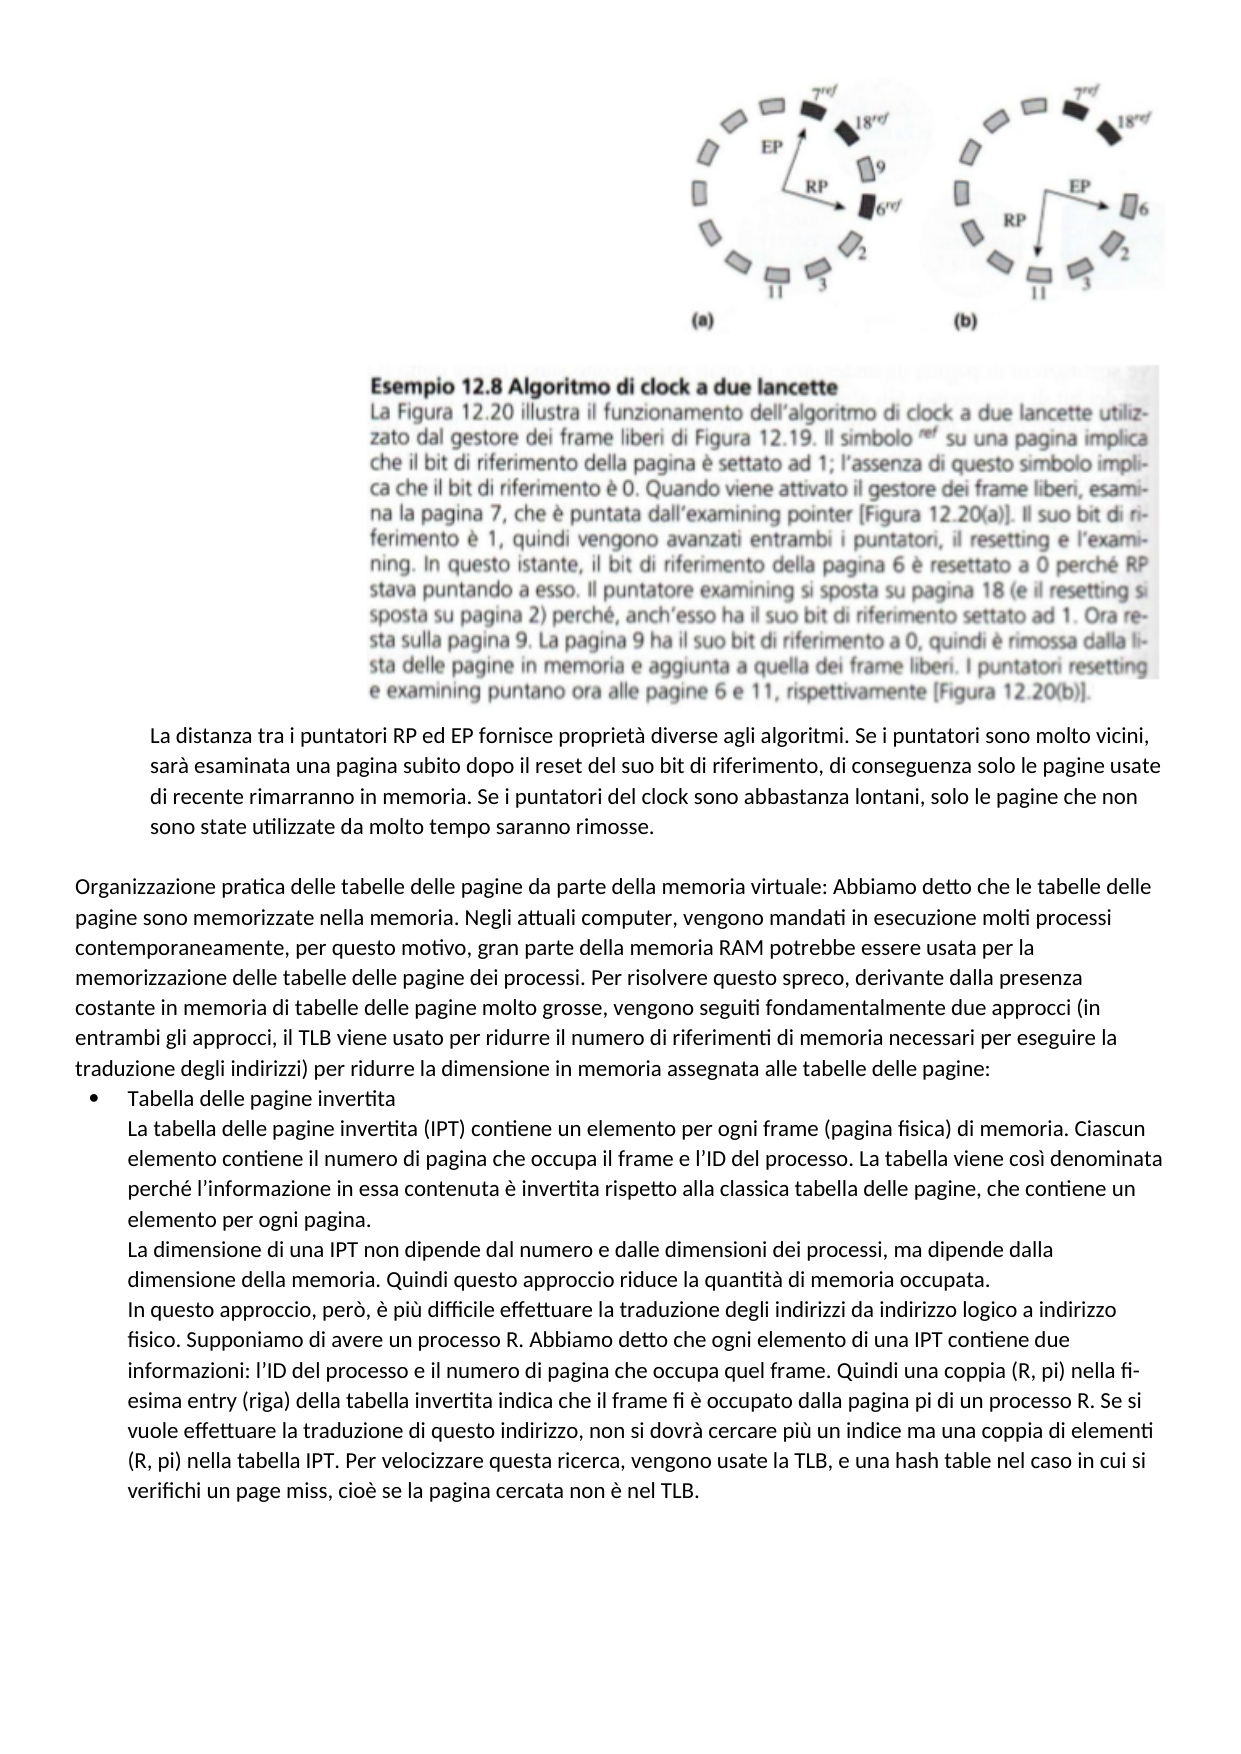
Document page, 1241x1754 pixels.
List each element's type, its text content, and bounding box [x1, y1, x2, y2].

text Organizzazione pratica delle tabelle delle pagine da parte della memoria virtuale: Abbiamo detto che le tabelle delle pagine sono memorizzate nella memoria. Negli attuali computer, vengono mandati in esecuzione molti processi contemporaneamente, per questo motivo, gran parte della memoria RAM potrebbe essere usata per la memorizzazione delle tabelle delle pagine dei processi. Per risolvere questo spreco, derivante dalla presenza costante in memoria di tabelle delle pagine molto grosse, vengono seguiti fondamentalmente due approcci (in entrambi gli approcci, il TLB viene usato per ridurre il numero di riferimenti di memoria necessari per eseguire la traduzione degli indirizzi) per ridurre la dimensione in memoria assegnata alle tabelle delle pagine: [75, 872, 1165, 1082]
picture [340, 75, 1166, 720]
list La dimensione di una IPT non dipende dal numero e dalle dimensioni dei processi, ma dipende dalla dimensione della memoria. Quindi questo approccio riduce la quantità di memoria occupata. [127, 1235, 1165, 1293]
list La tabella delle pagine invertita (IPT) contiene un elemento per ogni frame (pagina fisica) di memoria. Ciascun elemento contiene il numero di pagina che occupa il frame e l’ID del processo. La tabella viene così denominata perché l’informazione in essa contenuta è invertita rispetto alla classica tabella delle pagine, che contiene un elemento per ogni pagina. [127, 1114, 1165, 1233]
list La distanza tra i puntatori RP ed EP fornisce proprietà diverse agli algoritmi. Se i puntatori sono molto vicini, sarà esaminata una pagina subito dopo il reset del suo bit di riferimento, di conseguenza solo le pagine usate di recente rimarranno in memoria. Se i puntatori del clock sono abbastanza lontani, solo le pagine che non sono state utilizzate da molto tempo saranno rimosse. [150, 721, 1165, 840]
list In questo approccio, però, è più difficile effettuare la traduzione degli indirizzi da indirizzo logico a indirizzo fisico. Supponiamo di avere un processo R. Abbiamo detto che ogni elemento di una IPT contiene due informazioni: l’ID del processo e il numero di pagina che occupa quel frame. Quindi una coppia (R, pi) nella fi-esima entry (riga) della tabella invertita indica che il frame fi è occupato dalla pagina pi di un processo R. Se si vuole effettuare la traduzione di questo indirizzo, non si dovrà cercare più un indice ma una coppia di elementi (R, pi) nella tabella IPT. Per velocizzare questa ricerca, vengono usate la TLB, e una hash table nel caso in cui si verifichi un page miss, cioè se la pagina cercata non è nel TLB. [127, 1295, 1165, 1505]
list Tabella delle pagine invertita [90, 1084, 1165, 1112]
